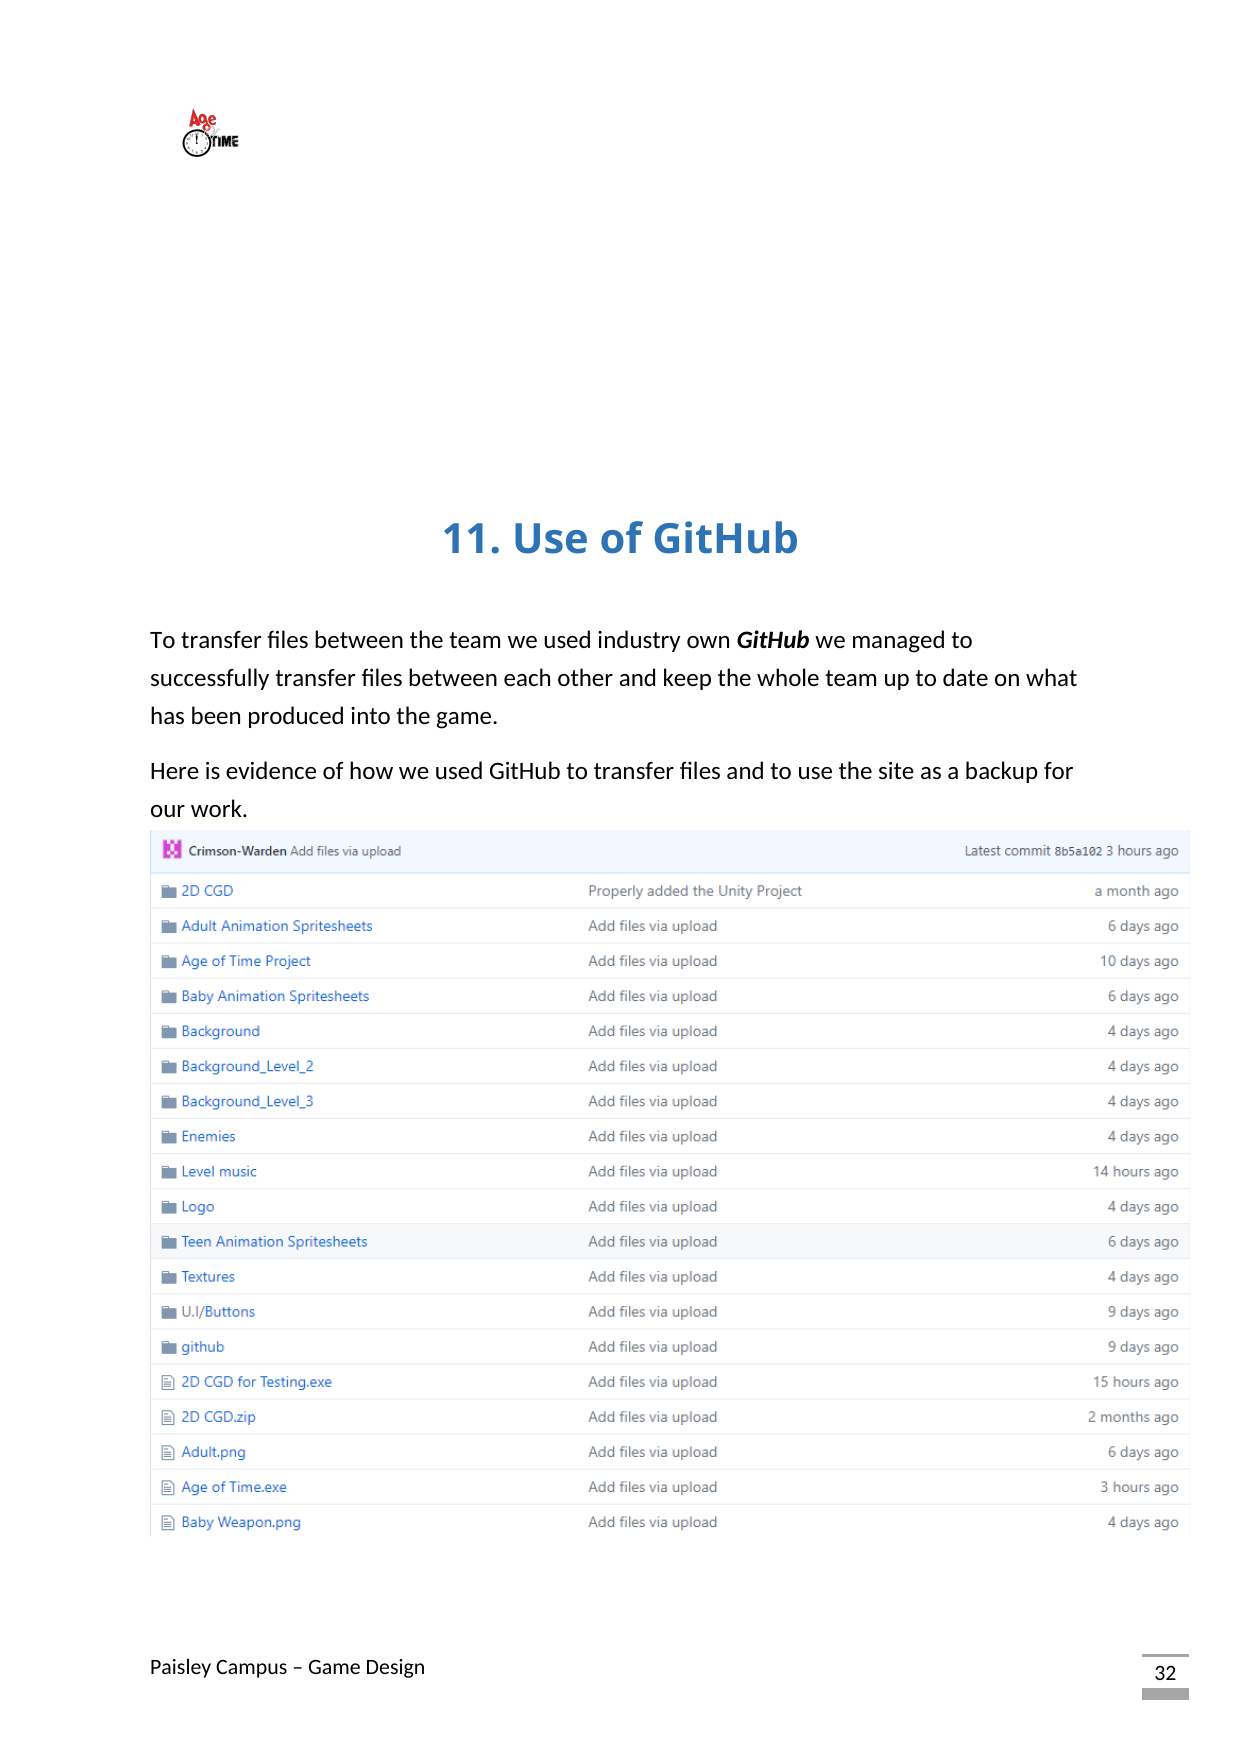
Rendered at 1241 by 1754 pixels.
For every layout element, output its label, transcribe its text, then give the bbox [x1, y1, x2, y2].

text Here is evidence of how we used GitHub to transfer files and to use the site as a backup for our work. [150, 755, 1090, 830]
picture [150, 830, 1191, 1542]
text To transfer files between the team we used industry own GitHub we managed to successfully transfer files between each other and keep the whole team up to date on what has been produced into the game. [150, 624, 1090, 731]
picture [150, 73, 269, 193]
subtitle 11. Use of GitHub [150, 509, 1090, 566]
